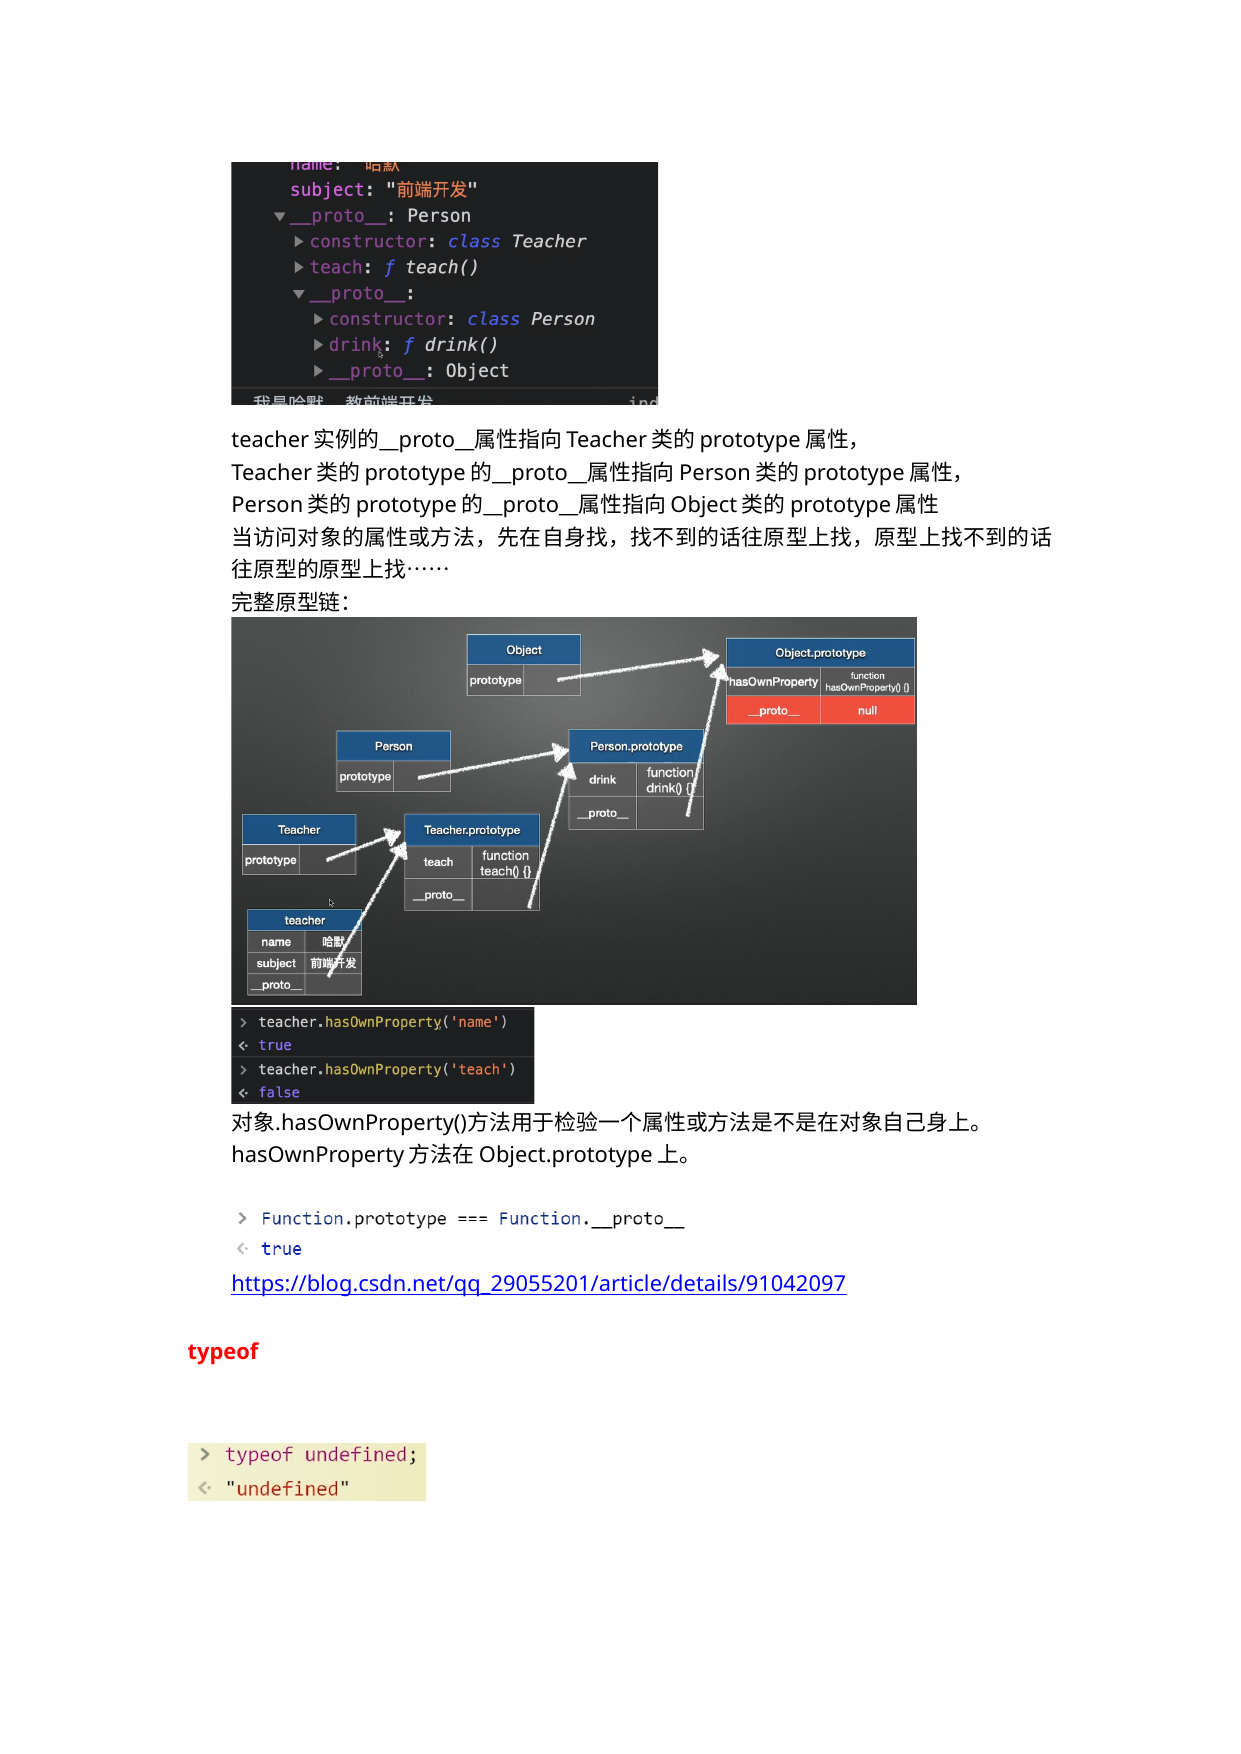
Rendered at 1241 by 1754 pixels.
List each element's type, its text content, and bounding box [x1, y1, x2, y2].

subtitle typeof [187, 1335, 1053, 1367]
text 完整原型链： [231, 584, 1053, 617]
picture [231, 1202, 695, 1261]
text https://blog.csdn.net/qq_29055201/article/details/91042097 [231, 1267, 1053, 1299]
text Person类的prototype的__proto__属性指向Object类的prototype属性 [231, 487, 1053, 519]
picture [231, 1007, 535, 1104]
text hasOwnProperty方法在Object.prototype上。 [231, 1137, 1053, 1169]
text 对象.hasOwnProperty()方法用于检验一个属性或方法是不是在对象自己身上。 [231, 1104, 1053, 1137]
picture [231, 617, 917, 1005]
text 当访问对象的属性或方法，先在自身找，找不到的话往原型上找，原型上找不到的话往原型的原型上找…… [231, 519, 1053, 584]
text Teacher类的prototype的__proto__属性指向Person类的prototype属性， [231, 454, 1053, 487]
picture [231, 162, 659, 405]
text teacher实例的__proto__属性指向Teacher类的prototype属性， [231, 422, 1053, 454]
picture [187, 1443, 427, 1501]
